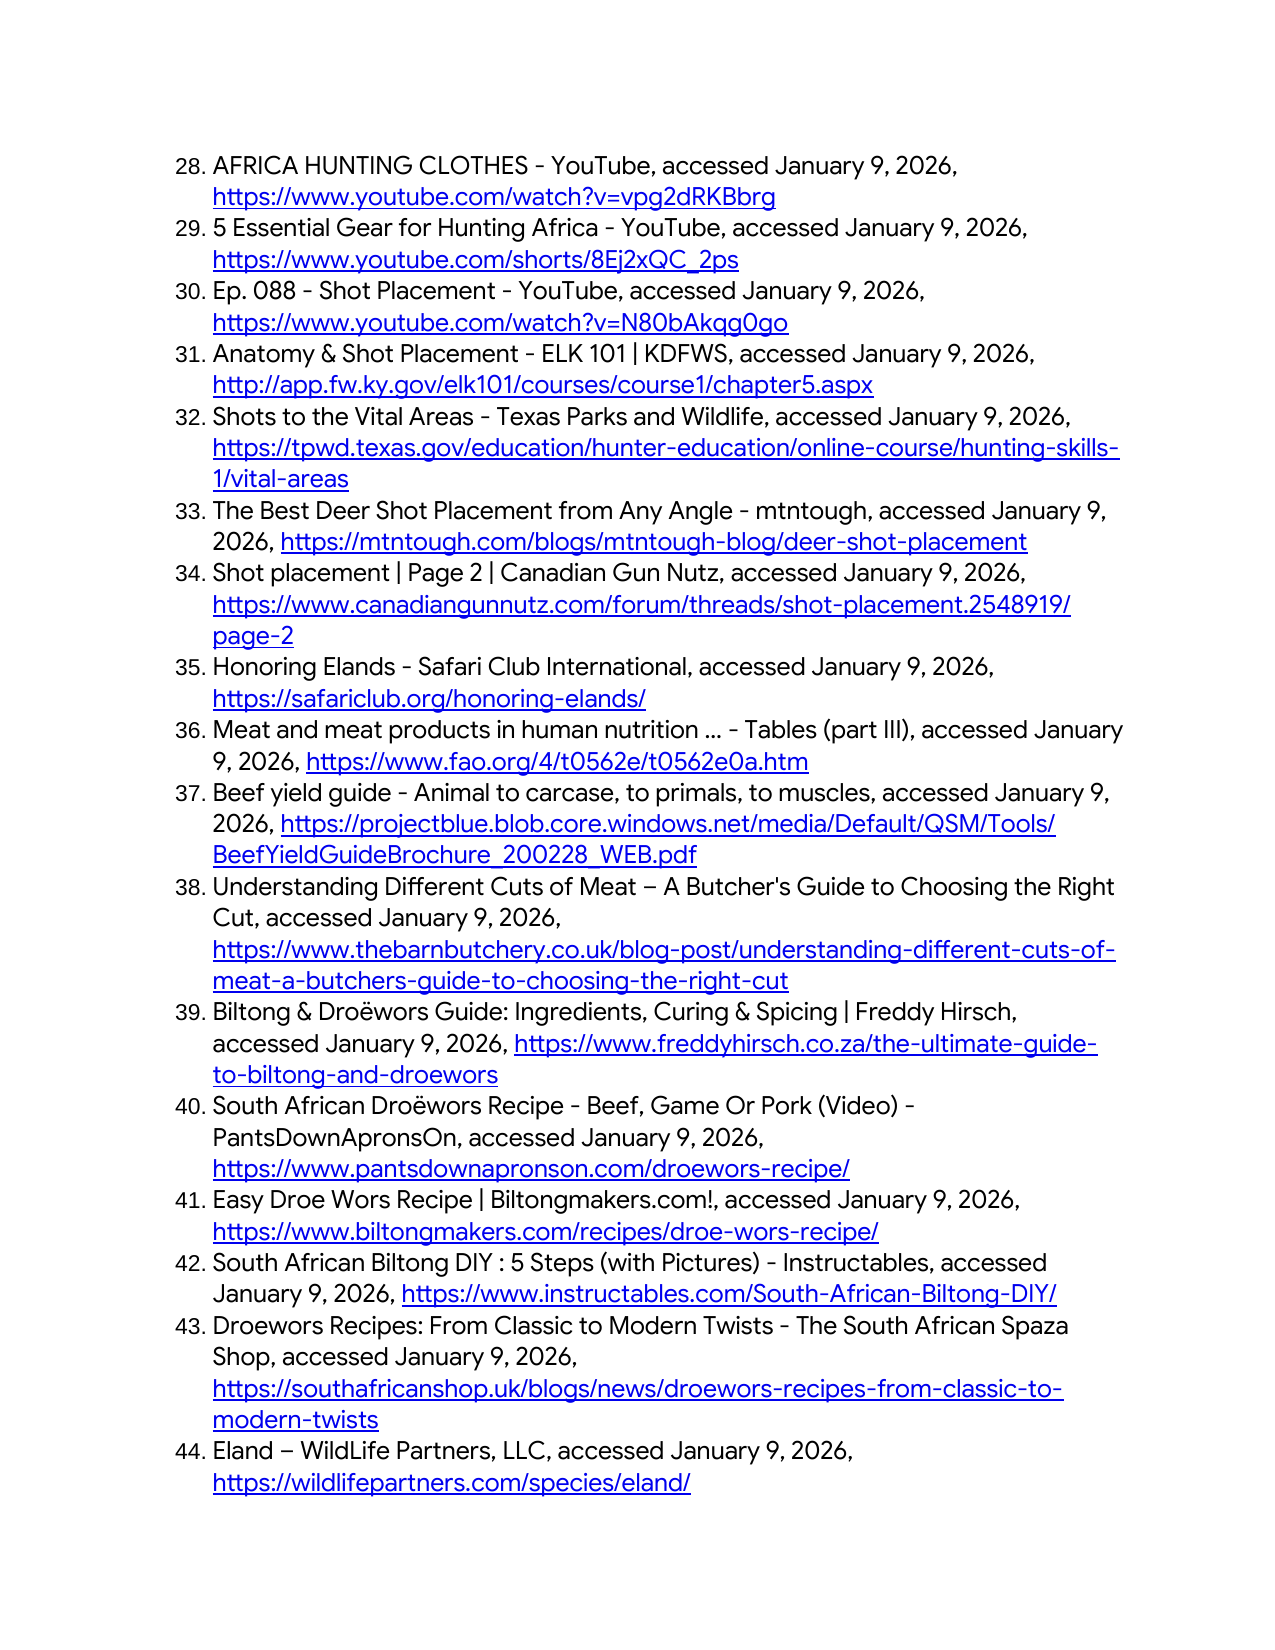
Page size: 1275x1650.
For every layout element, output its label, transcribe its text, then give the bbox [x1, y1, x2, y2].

list Biltong & Droëwors Guide: Ingredients, Curing & Spicing | Freddy Hirsch, accessed January 9, 2026, https://www.freddyhirsch.co.za/the-ultimate-guide-to-biltong-and-droewors [175, 997, 1125, 1091]
list Shot placement | Page 2 | Canadian Gun Nutz, accessed January 9, 2026, https://www.canadiangunnutz.com/forum/threads/shot-placement.2548919/page-2 [175, 558, 1125, 652]
list 5 Essential Gear for Hunting Africa - YouTube, accessed January 9, 2026, https://www.youtube.com/shorts/8Ej2xQC_2ps [175, 213, 1125, 275]
list Understanding Different Cuts of Meat – A Butcher's Guide to Choosing the Right Cut, accessed January 9, 2026, https://www.thebarnbutchery.co.uk/blog-post/understanding-different-cuts-of-meat-a-butchers-guide-to-choosing-the-right-cut [175, 871, 1125, 997]
list The Best Deer Shot Placement from Any Angle - mtntough, accessed January 9, 2026, https://mtntough.com/blogs/mtntough-blog/deer-shot-placement [175, 495, 1125, 558]
list Droewors Recipes: From Classic to Modern Twists - The South African Spaza Shop, accessed January 9, 2026, https://southafricanshop.uk/blogs/news/droewors-recipes-from-classic-to-modern-twists [175, 1310, 1125, 1436]
list Easy Droe Wors Recipe | Biltongmakers.com!, accessed January 9, 2026, https://www.biltongmakers.com/recipes/droe-wors-recipe/ [175, 1185, 1125, 1247]
list Eland – WildLife Partners, LLC, accessed January 9, 2026, https://wildlifepartners.com/species/eland/ [175, 1436, 1125, 1498]
list Honoring Elands - Safari Club International, accessed January 9, 2026, https://safariclub.org/honoring-elands/ [175, 652, 1125, 714]
list Anatomy & Shot Placement - ELK 101 | KDFWS, accessed January 9, 2026, http://app.fw.ky.gov/elk101/courses/course1/chapter5.aspx [175, 338, 1125, 401]
list Meat and meat products in human nutrition ... - Tables (part III), accessed January 9, 2026, https://www.fao.org/4/t0562e/t0562e0a.htm [175, 714, 1125, 777]
list South African Biltong DIY : 5 Steps (with Pictures) - Instructables, accessed January 9, 2026, https://www.instructables.com/South-African-Biltong-DIY/ [175, 1247, 1125, 1310]
list AFRICA HUNTING CLOTHES - YouTube, accessed January 9, 2026, https://www.youtube.com/watch?v=vpg2dRKBbrg [175, 150, 1125, 213]
list Ep. 088 - Shot Placement - YouTube, accessed January 9, 2026, https://www.youtube.com/watch?v=N80bAkqg0go [175, 275, 1125, 338]
list Shots to the Vital Areas - Texas Parks and Wildlife, accessed January 9, 2026, https://tpwd.texas.gov/education/hunter-education/online-course/hunting-skills-1/vital-areas [175, 401, 1125, 495]
list Beef yield guide - Animal to carcase, to primals, to muscles, accessed January 9, 2026, https://projectblue.blob.core.windows.net/media/Default/QSM/Tools/BeefYieldGuideBrochure_200228_WEB.pdf [175, 777, 1125, 871]
list South African Droëwors Recipe - Beef, Game Or Pork (Video) - PantsDownApronsOn, accessed January 9, 2026, https://www.pantsdownapronson.com/droewors-recipe/ [175, 1091, 1125, 1185]
